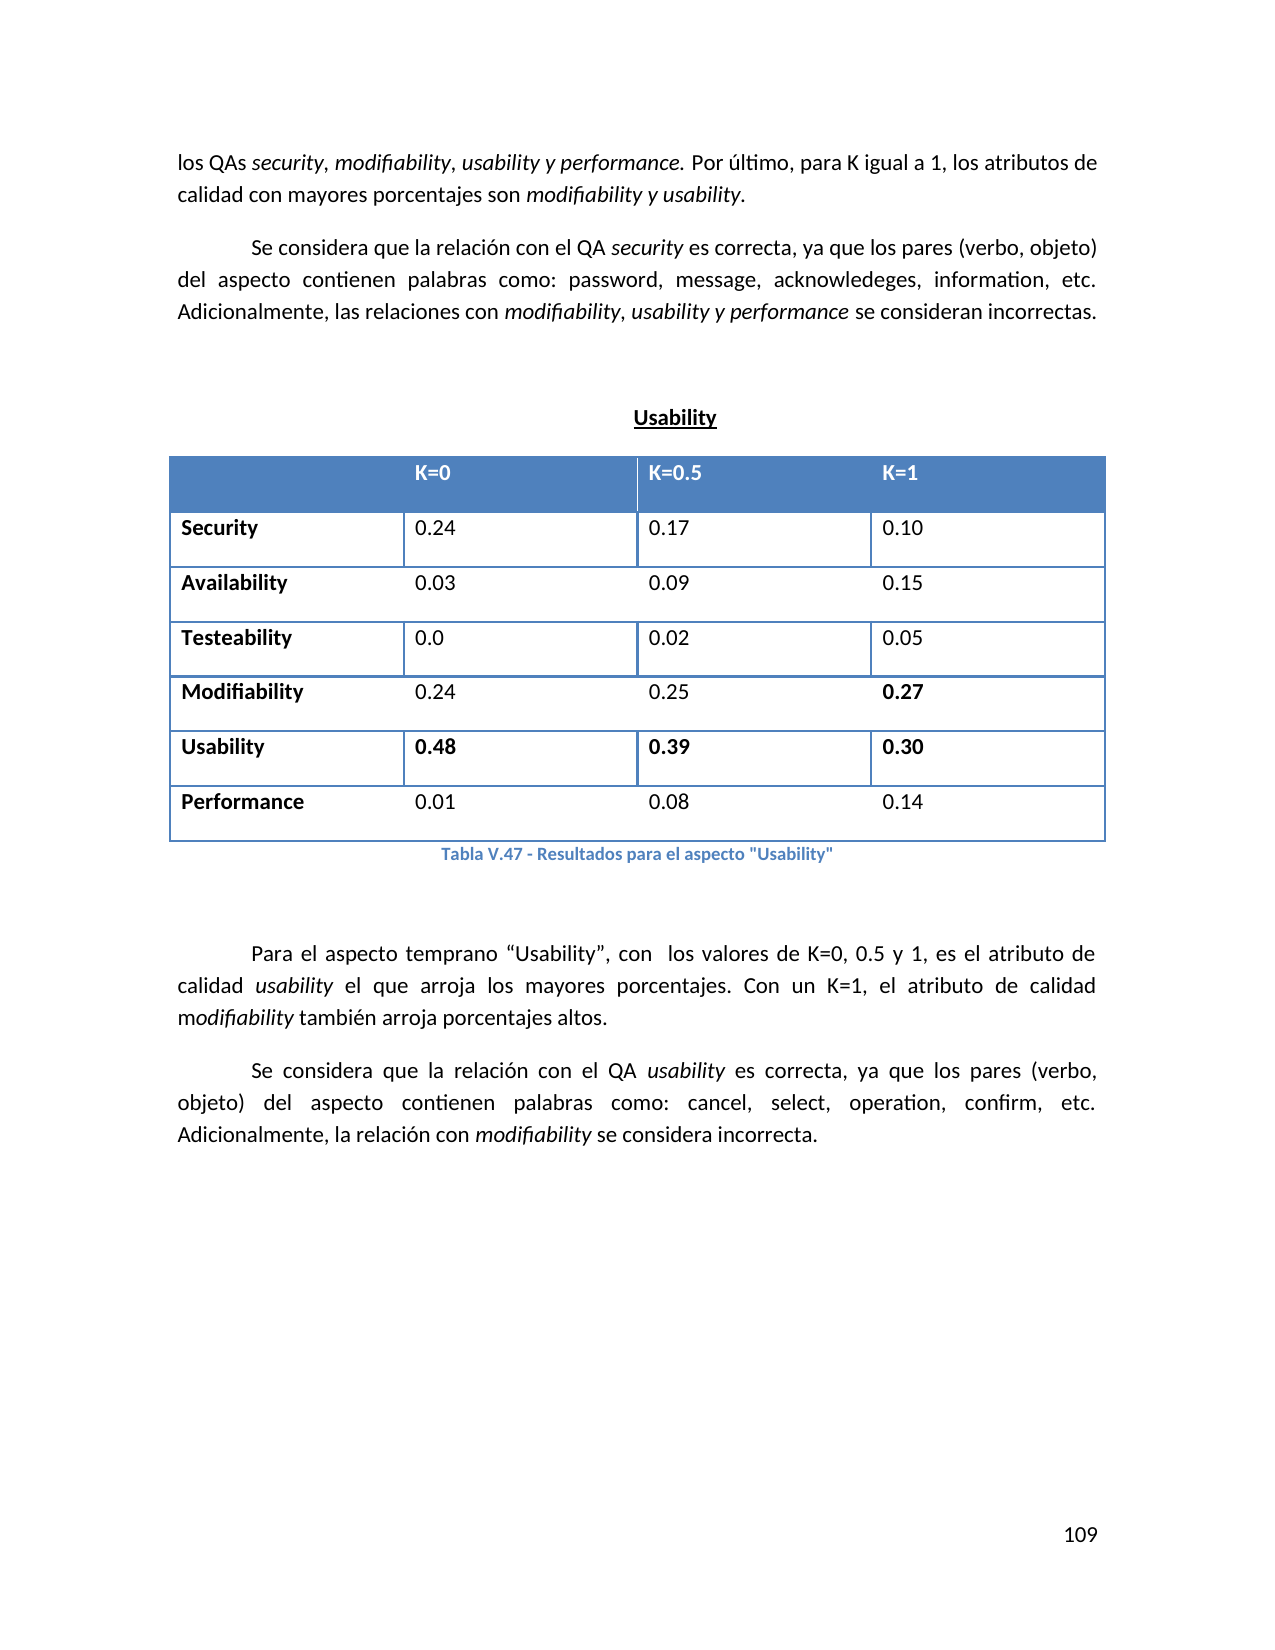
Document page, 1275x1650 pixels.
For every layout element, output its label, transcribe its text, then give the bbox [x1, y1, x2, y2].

table_cell Availability [171, 568, 404, 621]
table_cell 0.48 [405, 732, 636, 785]
table_cell 0.14 [871, 787, 1104, 840]
table_cell 0.15 [871, 568, 1104, 621]
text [177, 148, 1098, 208]
table_cell Testeability [171, 623, 403, 675]
table_cell 0.24 [405, 513, 636, 566]
text Se considera que la relación con el QA usability es correcta, ya que los pares (verbo, objeto) del aspecto contienen palabras como: cancel, select, operation, confirm, etc. Adicionalmente, la relación con modifiability se considera incorrecta. [177, 1056, 1098, 1148]
table_cell 0.05 [872, 623, 1104, 675]
table_header K=0.5 [638, 458, 871, 511]
table_cell 0.30 [872, 732, 1104, 785]
table_cell Usability [171, 732, 403, 785]
table_cell 0.17 [639, 513, 870, 566]
table_header K=1 [871, 458, 1104, 511]
table_cell 0.0 [405, 623, 636, 675]
table_header K=0 [404, 458, 637, 511]
table_cell 0.39 [639, 732, 870, 785]
table_cell Security [171, 513, 403, 566]
table_cell 0.09 [638, 568, 871, 621]
table_cell Modifiability [171, 678, 404, 730]
text Se considera que la relación con el QA security es correcta, ya que los pares (verbo, objeto) del aspecto contienen palabras como: password, message, acknowledeges, information, etc. Adicionalmente, las relaciones con modifiability, usability y performance se consideran incorrectas. [177, 233, 1098, 325]
table_cell 0.10 [872, 513, 1104, 566]
table_cell 0.25 [638, 678, 871, 730]
table_cell 0.27 [871, 678, 1104, 730]
table_cell 0.02 [639, 623, 870, 675]
table_cell 0.08 [638, 787, 871, 840]
table_cell 0.03 [404, 568, 637, 621]
table_header [171, 458, 404, 511]
table_cell 0.01 [404, 787, 637, 840]
text Para el aspecto temprano “Usability”, con los valores de K=0, 0.5 y 1, es el atributo de calidad usability el que arroja los mayores porcentajes. Con un K=1, el atributo de calidad modifiability también arroja porcentajes altos. [177, 939, 1098, 1031]
list Usability [252, 403, 1098, 431]
table_cell 0.24 [404, 678, 637, 730]
table_cell Performance [171, 787, 404, 840]
